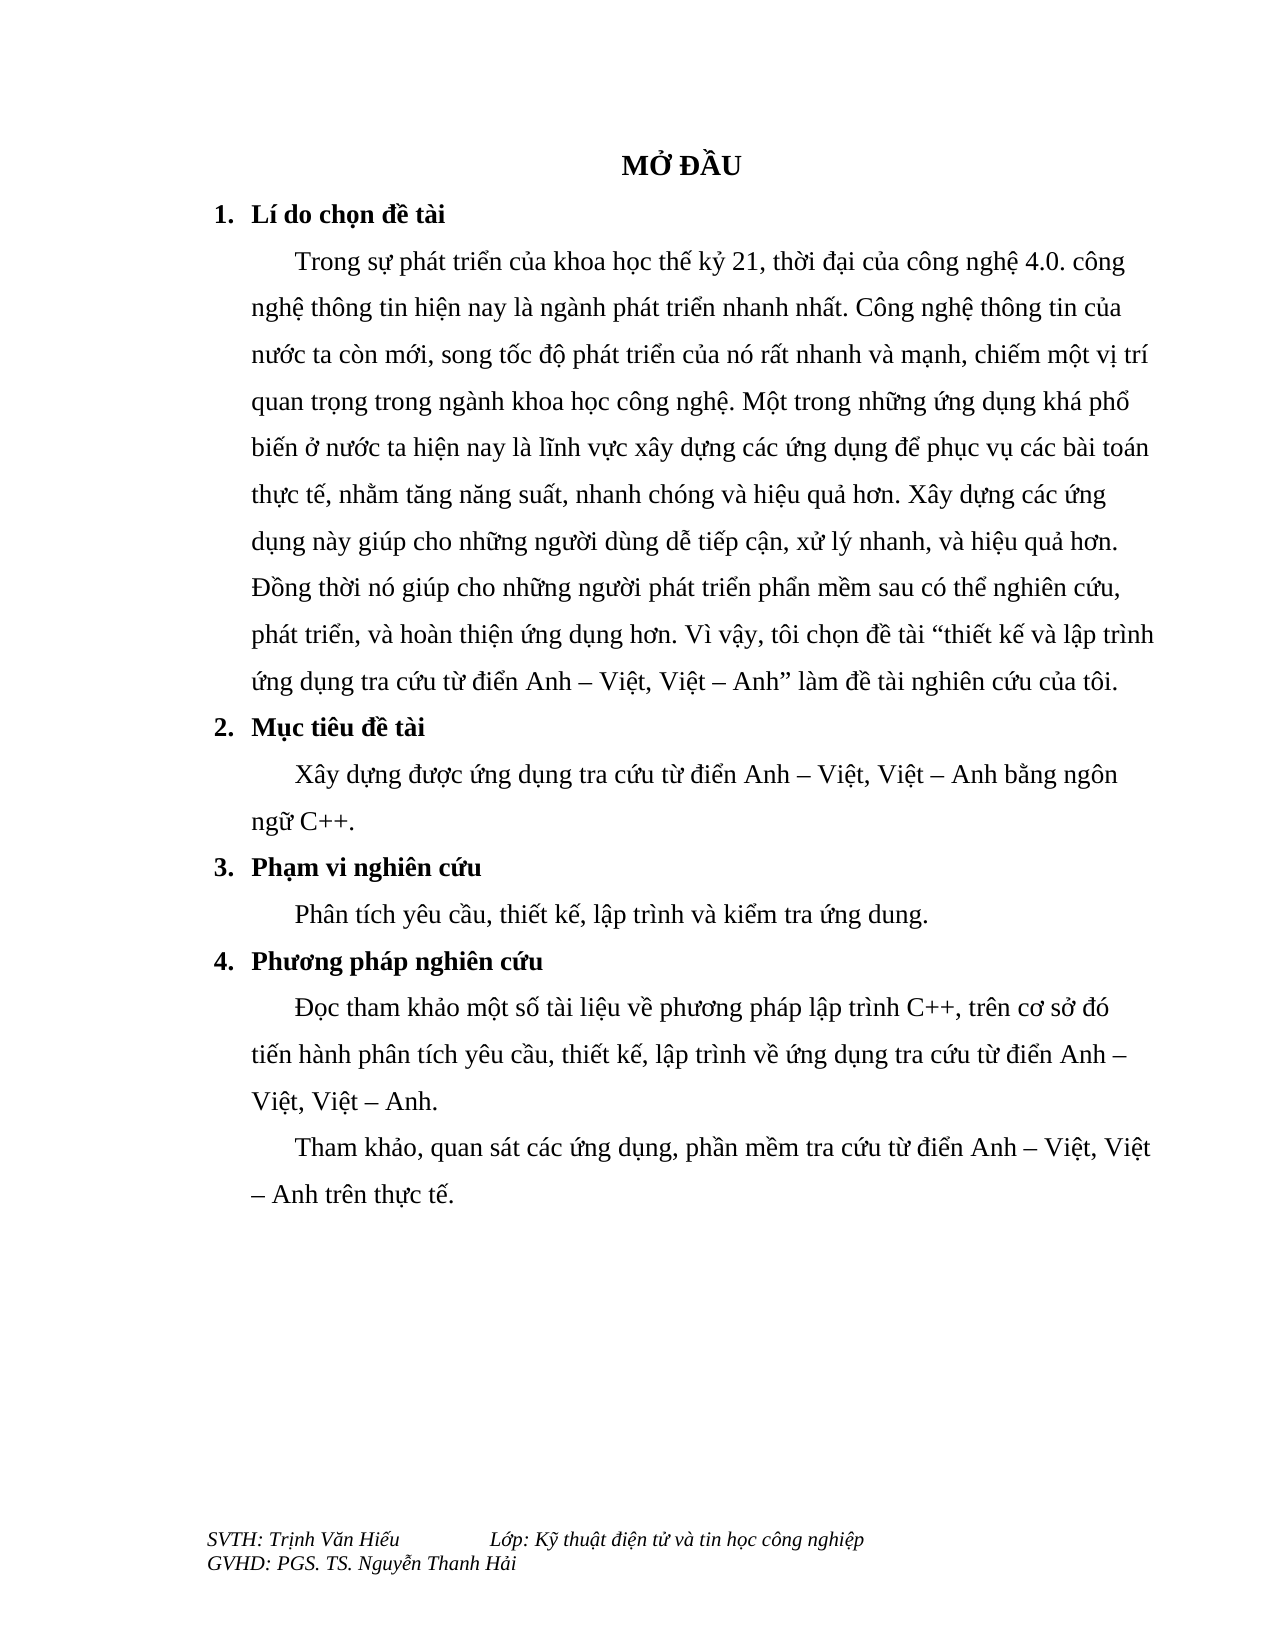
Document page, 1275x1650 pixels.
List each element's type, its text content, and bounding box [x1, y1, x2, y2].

list Mục tiêu đề tài [214, 711, 1157, 742]
list Phương pháp nghiên cứu [214, 945, 1157, 976]
list Lí do chọn đề tài [214, 198, 1157, 229]
list Trong sự phát triển của khoa học thế kỷ 21, thời đại của công nghệ 4.0. công nghệ thông tin hiện nay là ngành phát triển nhanh nhất. Công nghệ thông tin của nước ta còn mới, song tốc độ phát triển của nó rất nhanh và mạnh, chiếm một vị trí quan trọng trong ngành khoa học công nghệ. Một trong những ứng dụng khá phổ biến ở nước ta hiện nay là lĩnh vực xây dựng các ứng dụng để phục vụ các bài toán thực tế, nhằm tăng năng suất, nhanh chóng và hiệu quả hơn. Xây dựng các ứng dụng này giúp cho những người dùng dễ tiếp cận, xử lý nhanh, và hiệu quả hơn. Đồng thời nó giúp cho những người phát triển phẩn mềm sau có thể nghiên cứu, phát triển, và hoàn thiện ứng dụng hơn. Vì vậy, tôi chọn đề tài “thiết kế và lập trình ứng dụng tra cứu từ điển Anh – Việt, Việt – Anh” làm đề tài nghiên cứu của tôi. [251, 245, 1157, 696]
list Đọc tham khảo một số tài liệu về phương pháp lập trình C++, trên cơ sở đó tiến hành phân tích yêu cầu, thiết kế, lập trình về ứng dụng tra cứu từ điển Anh – Việt, Việt – Anh. [251, 991, 1157, 1116]
list Tham khảo, quan sát các ứng dụng, phần mềm tra cứu từ điển Anh – Việt, Việt – Anh trên thực tế. [251, 1131, 1157, 1209]
list Phạm vi nghiên cứu [214, 851, 1157, 882]
list Xây dựng được ứng dụng tra cứu từ điển Anh – Việt, Việt – Anh bằng ngôn ngữ C++. [251, 758, 1157, 836]
list Phân tích yêu cầu, thiết kế, lập trình và kiểm tra ứng dung. [251, 898, 1157, 929]
text MỞ ĐẦU [207, 148, 1157, 181]
